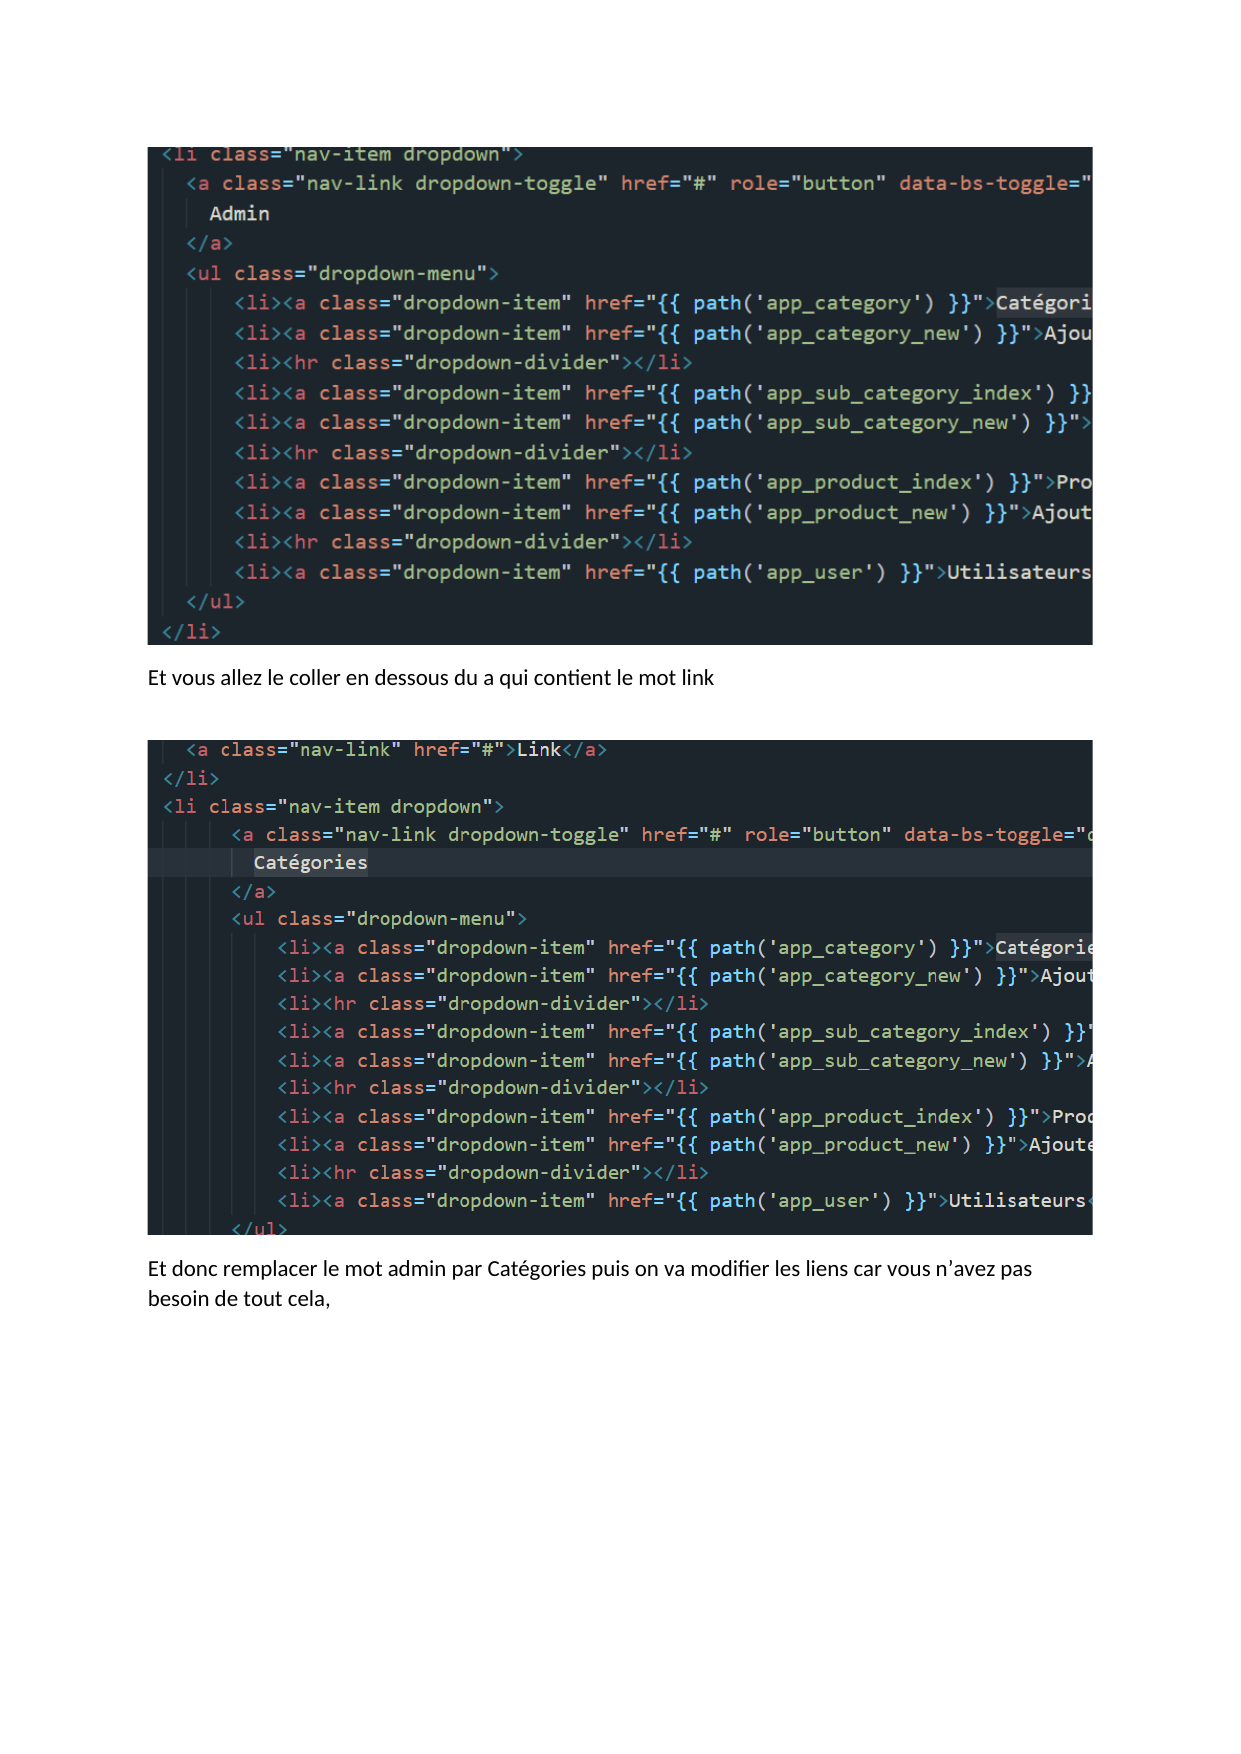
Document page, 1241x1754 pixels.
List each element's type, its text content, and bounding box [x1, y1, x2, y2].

picture [147, 740, 1093, 1235]
picture [147, 147, 1093, 645]
text Et vous allez le coller en dessous du a qui contient le mot link [148, 663, 1093, 692]
text Et donc remplacer le mot admin par Catégories puis on va modifier les liens car vous n’avez pas besoin de tout cela, [148, 1254, 1093, 1312]
